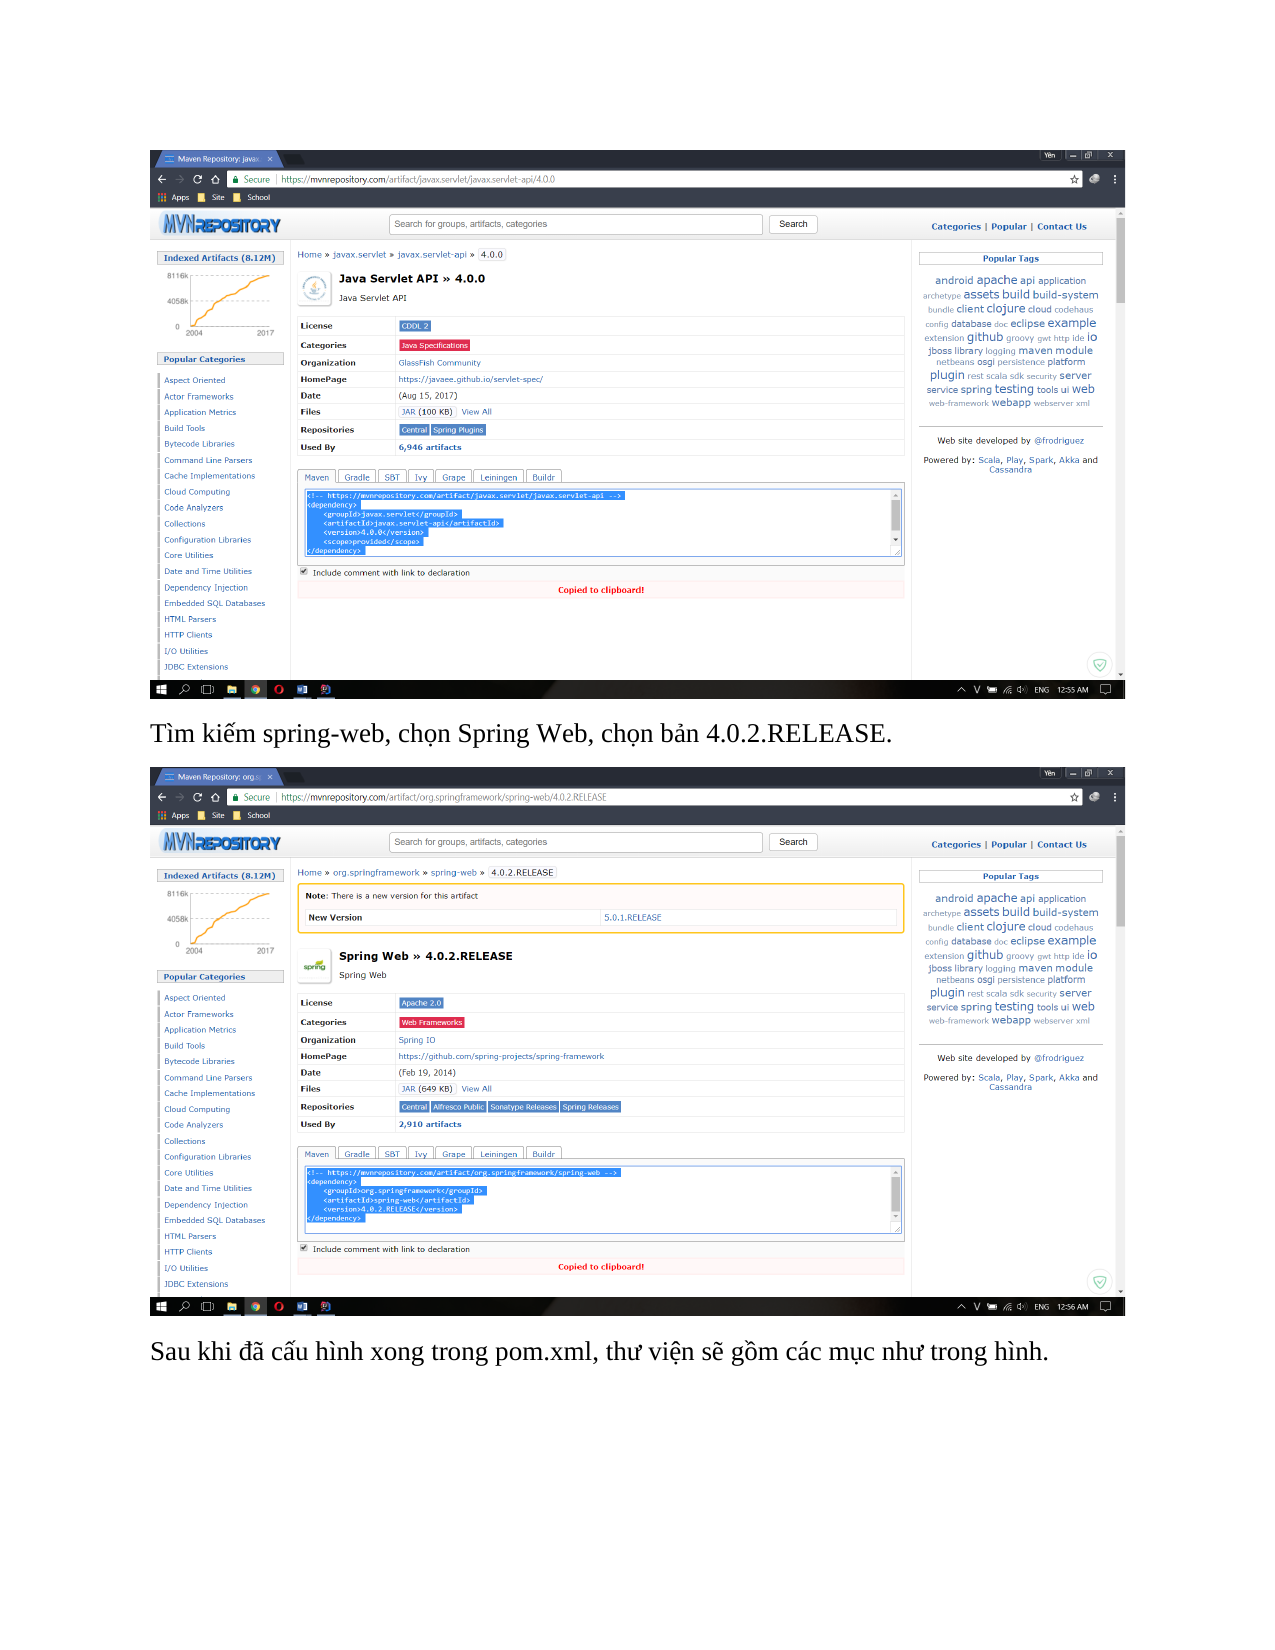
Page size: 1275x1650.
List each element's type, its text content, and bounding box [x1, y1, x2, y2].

text Sau khi đã cấu hình xong trong pom.xml, thư viện sẽ gồm các mục như trong hình. [150, 1335, 1125, 1366]
picture [150, 150, 1125, 699]
picture [150, 767, 1125, 1316]
text Tìm kiếm spring-web, chọn Spring Web, chọn bản 4.0.2.RELEASE. [150, 717, 1125, 748]
